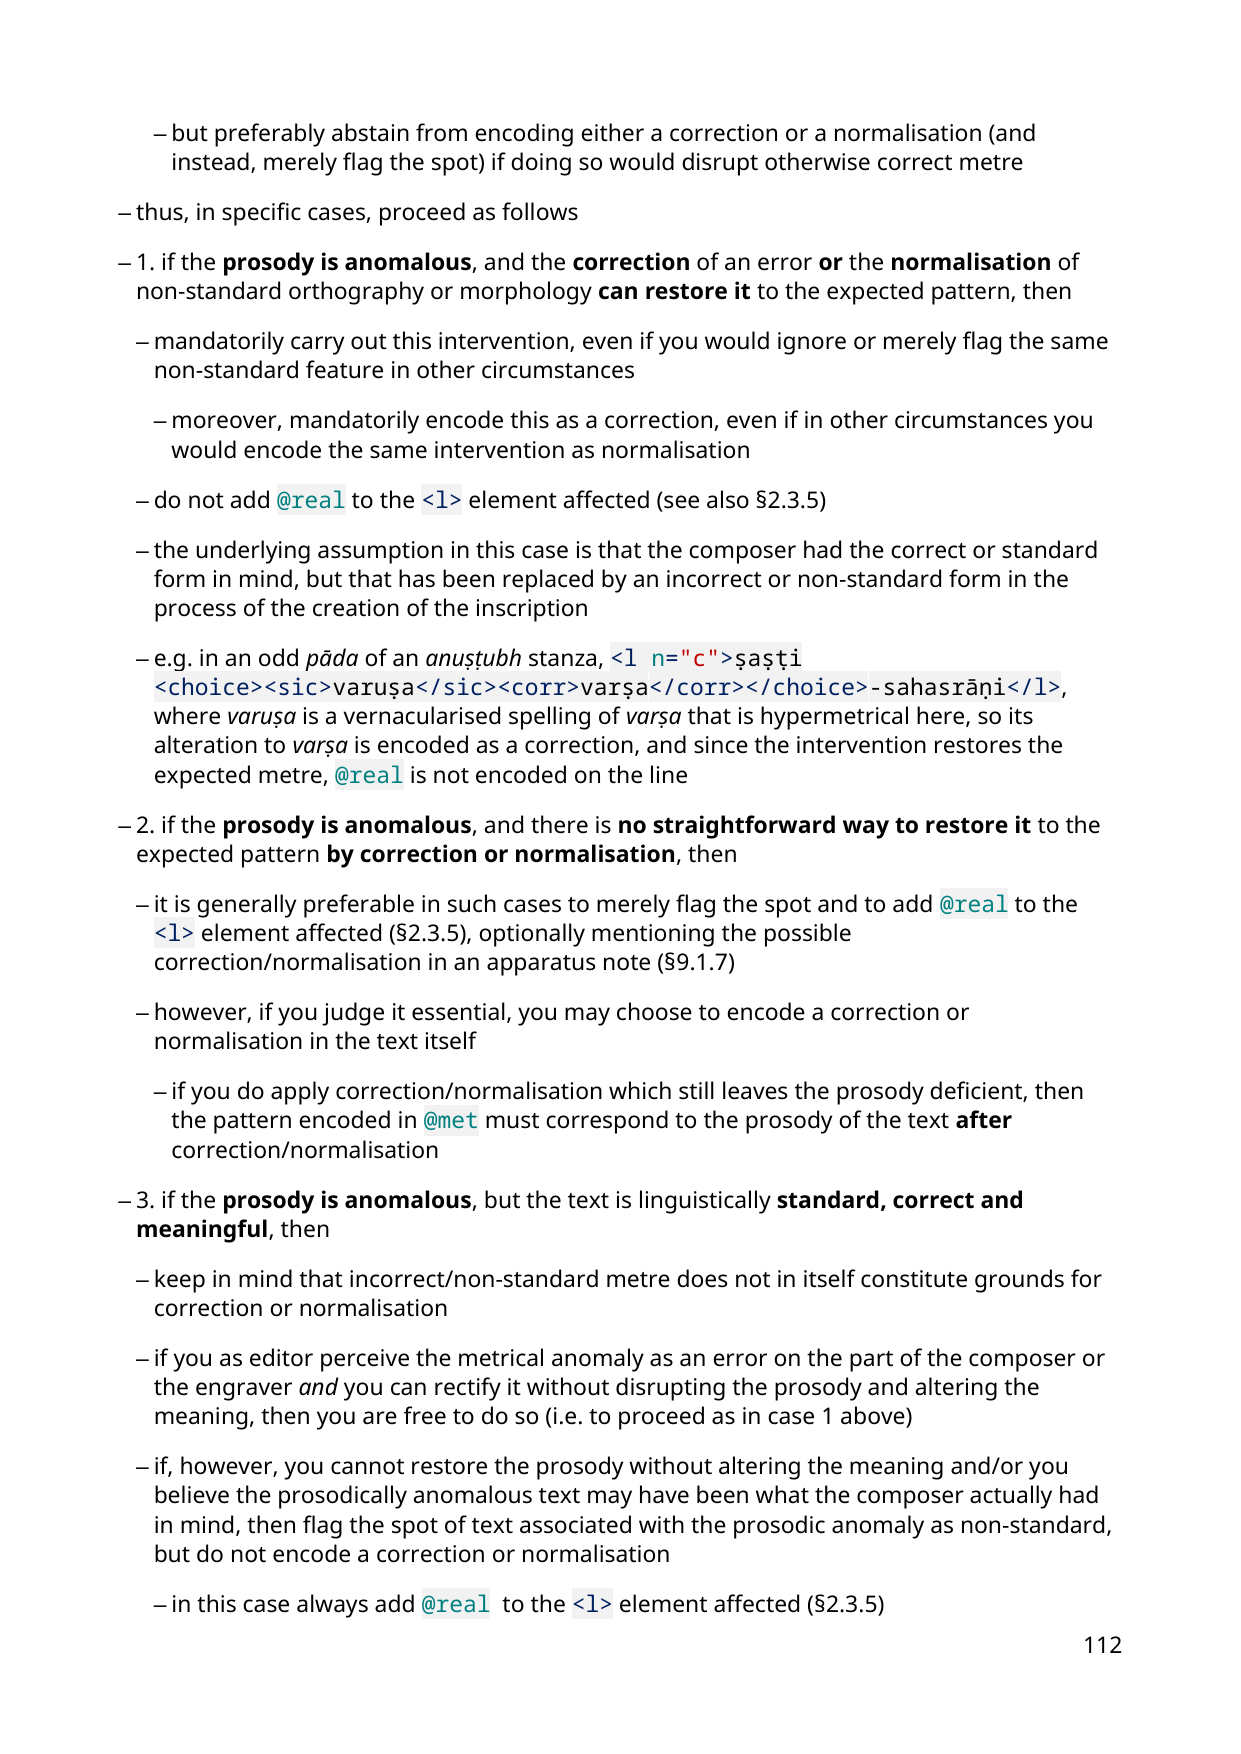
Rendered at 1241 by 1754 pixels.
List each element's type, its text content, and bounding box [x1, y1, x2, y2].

list thus, in specific cases, proceed as follows [118, 197, 1122, 226]
list but preferably abstain from encoding either a correction or a normalisation (and instead, merely flag the spot) if doing so would disrupt otherwise correct metre [153, 118, 1122, 176]
list it is generally preferable in such cases to merely flag the spot and to add @real to the <l> element affected (§2.3.5), optionally mentioning the possible correction/normalisation in an apparatus note (§9.1.7) [136, 889, 1122, 976]
list in this case always add @real to the <l> element affected (§2.3.5) [153, 1589, 422, 1618]
list 1. if the prosody is anomalous, and the correction of an error or the normalisation of non-standard orthography or morphology can restore it to the expected pattern, then [118, 247, 1122, 306]
list do not add @real to the <l> element affected (see also §2.3.5) [136, 485, 277, 514]
list keep in mind that incorrect/non-standard metre does not in itself constitute grounds for correction or normalisation [136, 1264, 1122, 1322]
list if you do apply correction/normalisation which still leaves the prosody deficient, then the pattern encoded in @met must correspond to the prosody of the text after correction/normalisation [153, 1076, 1122, 1164]
list mandatorily carry out this intervention, even if you would ignore or merely flag the same non-standard feature in other circumstances [136, 326, 1122, 385]
list 2. if the prosody is anomalous, and there is no straightforward way to restore it to the expected pattern by correction or normalisation, then [118, 810, 1122, 868]
list 3. if the prosody is anomalous, but the text is linguistically standard, correct and meaningful, then [118, 1185, 1122, 1243]
list e.g. in an odd pāda of an anuṣṭubh stanza, <l n="c">ṣaṣṭi <choice><sic>varuṣa</sic><corr>varṣa</corr></choice>-sahasrāṇi</l>, where varuṣa is a vernacularised spelling of varṣa that is hypermetrical here, so its alteration to varṣa is encoded as a correction, and since the intervention restores the expected metre, @real is not encoded on the line [136, 643, 1122, 789]
list if, however, you cannot restore the prosody without altering the meaning and/or you believe the prosodically anomalous text may have been what the composer actually had in mind, then flag the spot of text associated with the prosodic anomaly as non-standard, but do not encode a correction or normalisation [136, 1451, 1122, 1568]
list however, if you judge it essential, you may choose to encode a correction or normalisation in the text itself [136, 997, 1122, 1056]
list the underlying assumption in this case is that the composer had the correct or standard form in mind, but that has been replaced by an incorrect or non-standard form in the process of the creation of the inscription [136, 535, 1122, 622]
list moreover, mandatorily encode this as a correction, even if in other circumstances you would encode the same intervention as normalisation [153, 406, 1122, 464]
list if you as editor perceive the metrical anomaly as an error on the part of the composer or the engraver and you can rectify it without disrupting the prosody and altering the meaning, then you are free to do so (i.e. to proceed as in case 1 above) [136, 1343, 1122, 1431]
list do not add @real to the <l> element affected (see also §2.3.5) [462, 485, 1122, 514]
list in this case always add @real to the <l> element affected (§2.3.5) [613, 1589, 1122, 1618]
